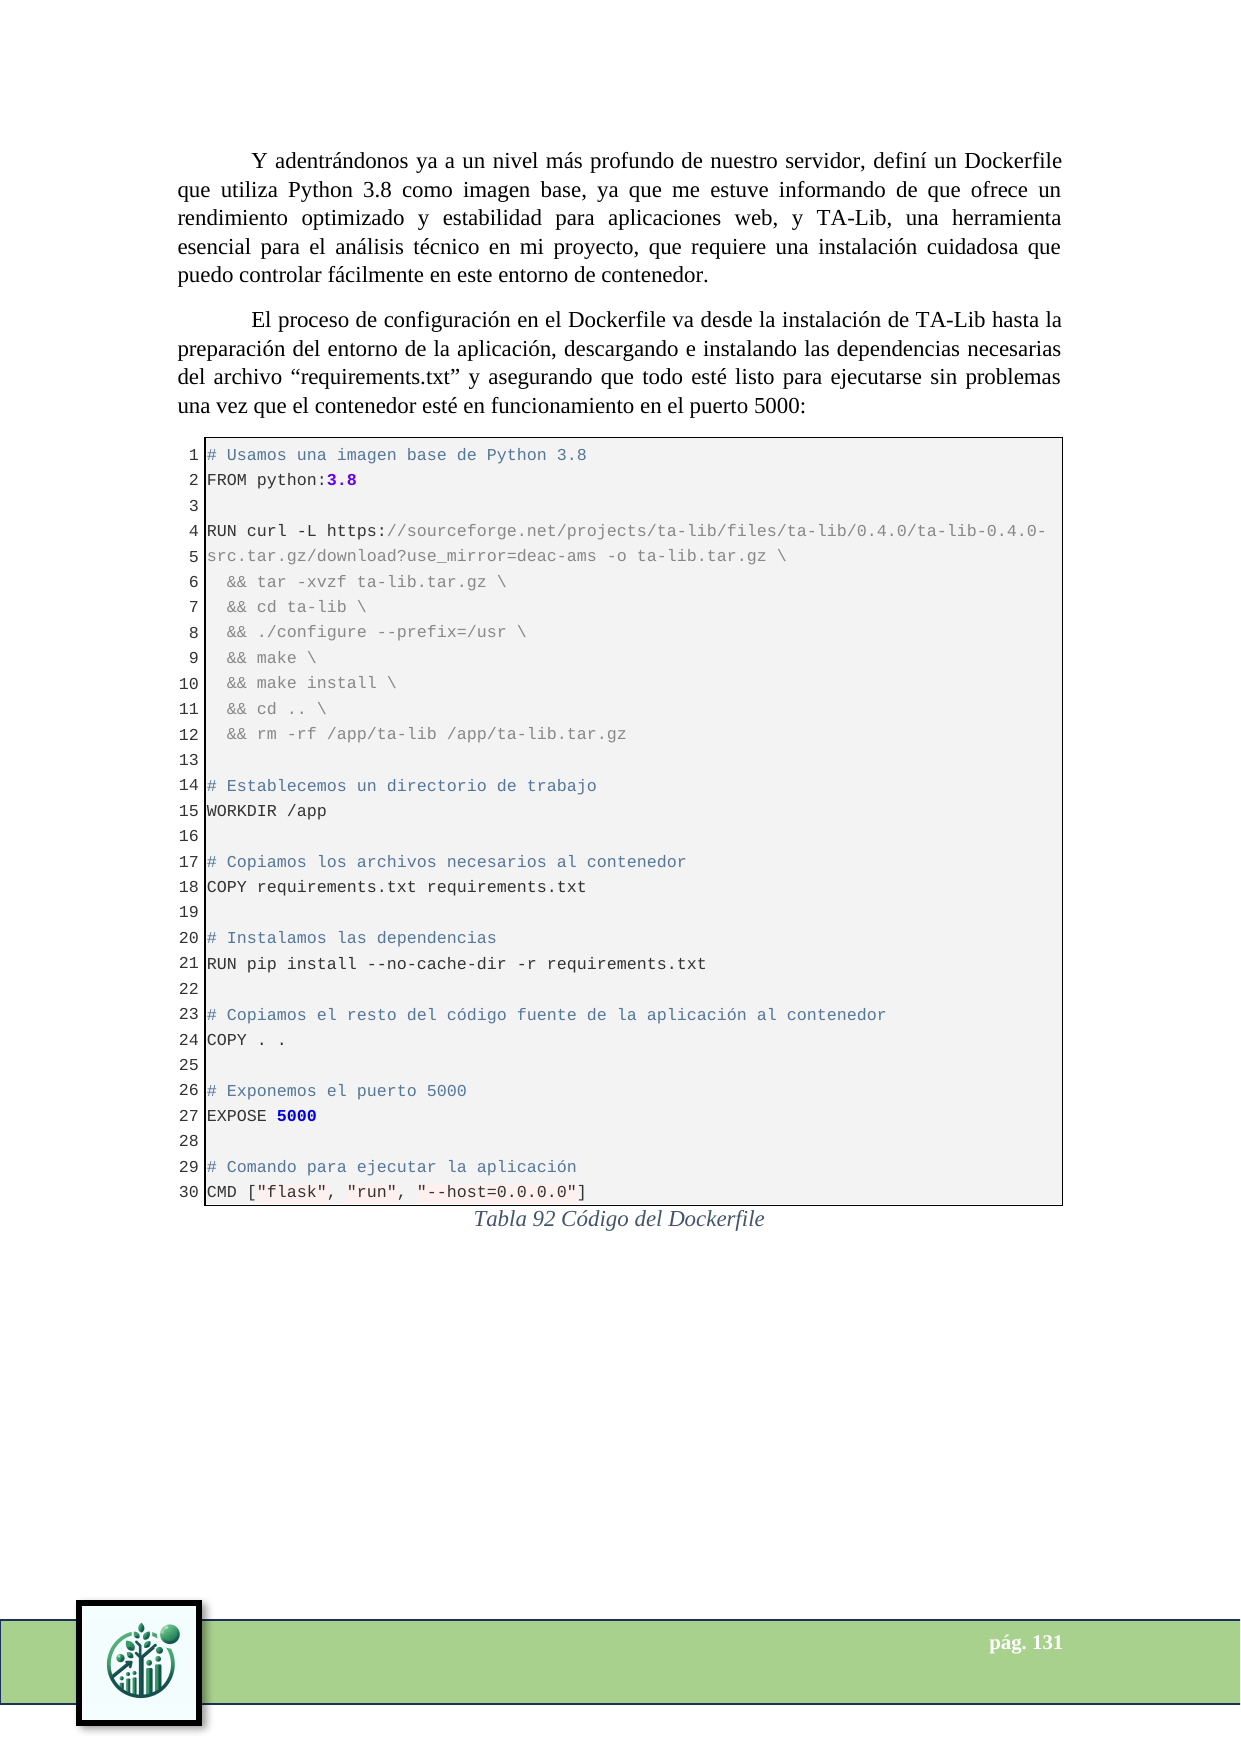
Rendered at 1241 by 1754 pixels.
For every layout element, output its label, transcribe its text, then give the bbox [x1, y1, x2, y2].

text El proceso de configuración en el Dockerfile va desde la instalación de TA-Lib hasta la preparación del entorno de la aplicación, descargando e instalando las dependencias necesarias del archivo “requirements.txt” y asegurando que todo esté listo para ejecutarse sin problemas una vez que el contenedor esté en funcionamiento en el puerto 5000: [177, 306, 1063, 418]
text Tabla 92 Código del Dockerfile [177, 1206, 1063, 1232]
text Y adentrándonos ya a un nivel más profundo de nuestro servidor, definí un Dockerfile que utiliza Python 3.8 como imagen base, ya que me estuve informando de que ofrece un rendimiento optimizado y estabilidad para aplicaciones web, y TA-Lib, una herramienta esencial para el análisis técnico en mi proyecto, que requiere una instalación cuidadosa que puedo controlar fácilmente en este entorno de contenedor. [177, 148, 1063, 288]
table_header 1 2 3 4 5 6 7 8 9 10 11 12 13 14 15 16 17 18 19 20 21 22 23 24 25 26 27 28 29 30 [177, 437, 204, 1204]
picture [82, 1606, 196, 1720]
table_header # Usamos una imagen base de Python 3.8 FROM python:3.8 RUN curl -L https://sourceforge.net/projects/ta-lib/files/ta-lib/0.4.0/ta-lib-0.4.0-src.tar.gz/download?use_mirror=deac-ams -o ta-lib.tar.gz \ && tar -xvzf ta-lib.tar.gz \ && cd ta-lib \ && ./configure --prefix=/usr \ && make \ && make install \ && cd .. \ && rm -rf /app/ta-lib /app/ta-lib.tar.gz # Establecemos un directorio de trabajo WORKDIR /app # Copiamos los archivos necesarios al contenedor COPY requirements.txt requirements.txt # Instalamos las dependencias RUN pip install --no-cache-dir -r requirements.txt # Copiamos el resto del código fuente de la aplicación al contenedor COPY . . # Exponemos el puerto 5000 EXPOSE 5000 # Comando para ejecutar la aplicación CMD ["flask", "run", "--host=0.0.0.0"] [206, 438, 1062, 1204]
